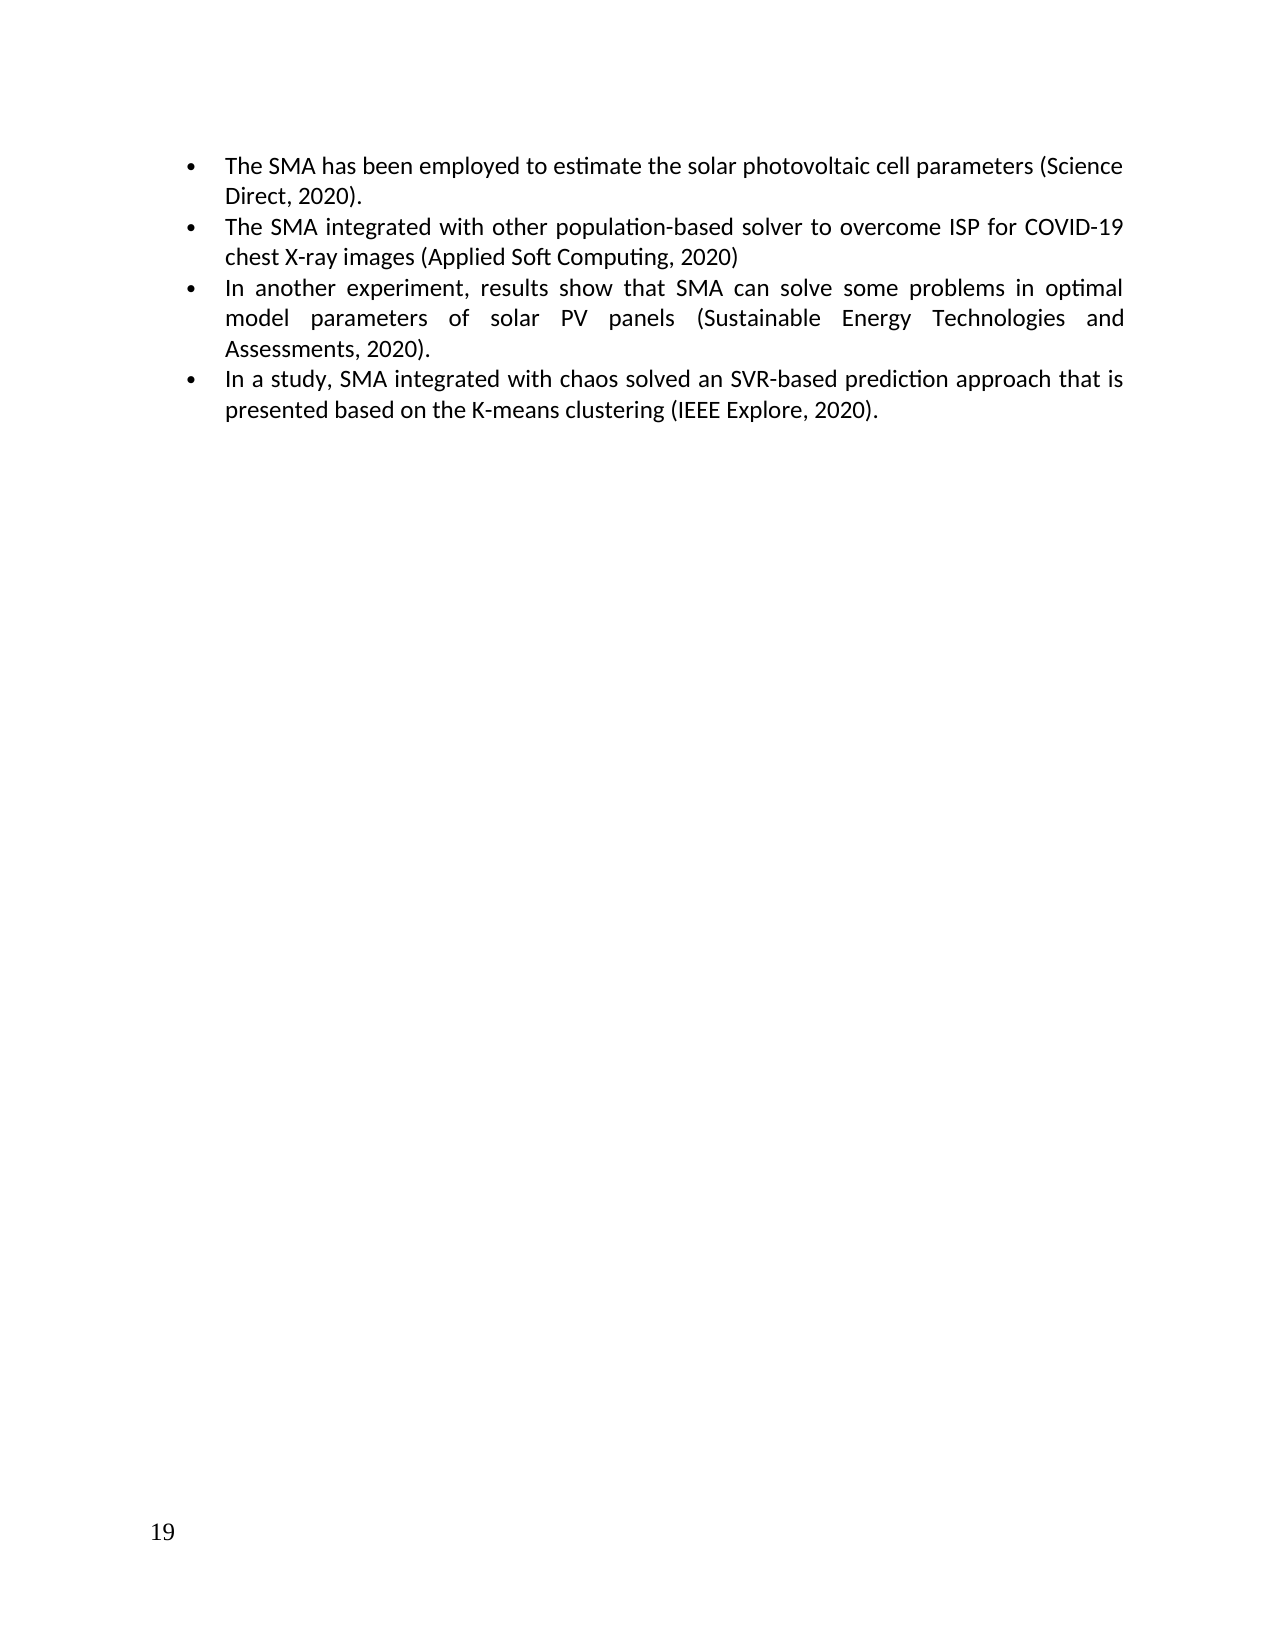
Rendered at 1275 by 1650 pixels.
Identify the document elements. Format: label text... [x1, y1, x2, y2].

list In a study, SMA integrated with chaos solved an SVR-based prediction approach that is presented based on the K-means clustering (IEEE Explore, 2020). [187, 364, 1125, 425]
list The SMA integrated with other population-based solver to overcome ISP for COVID-19 chest X-ray images (Applied Soft Computing, 2020) [187, 211, 1125, 272]
list The SMA has been employed to estimate the solar photovoltaic cell parameters (Science Direct, 2020). [187, 150, 1125, 211]
list In another experiment, results show that SMA can solve some problems in optimal model parameters of solar PV panels (Sustainable Energy Technologies and Assessments, 2020). [187, 272, 1125, 364]
